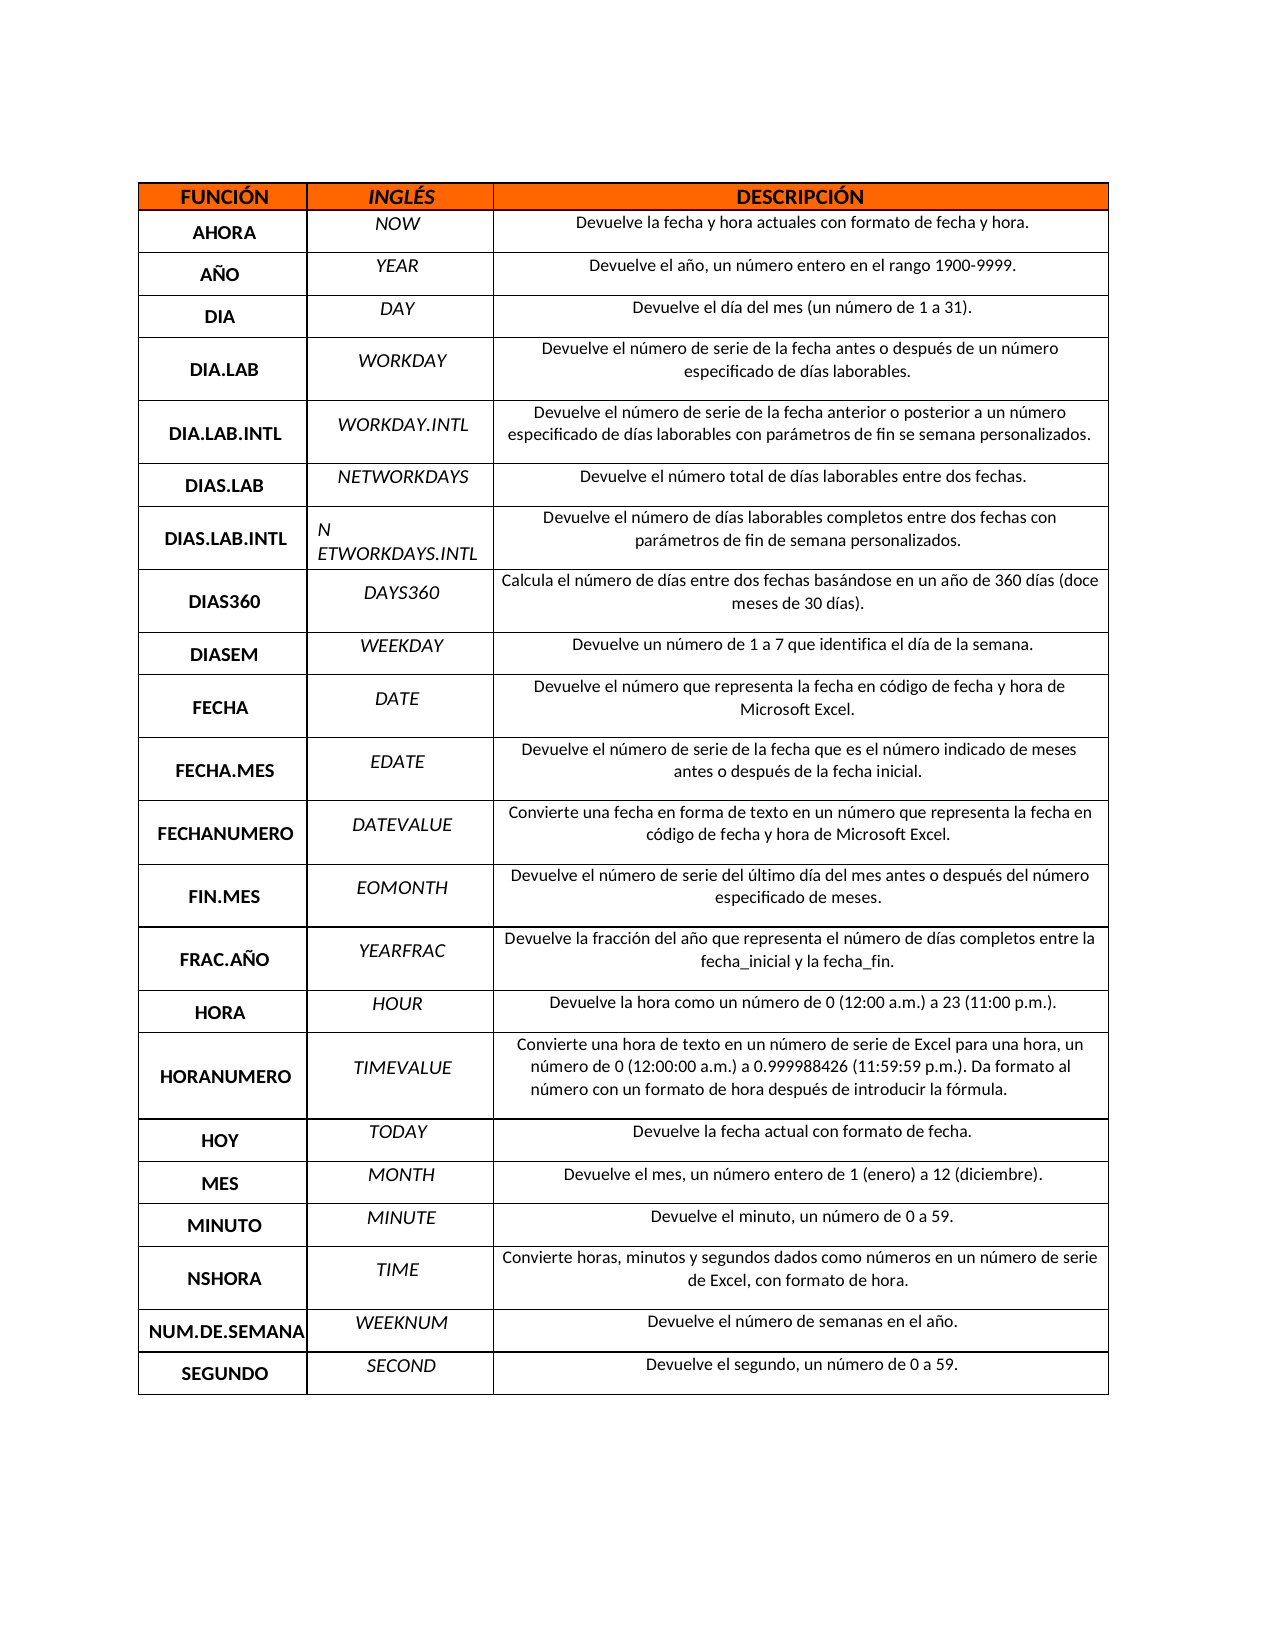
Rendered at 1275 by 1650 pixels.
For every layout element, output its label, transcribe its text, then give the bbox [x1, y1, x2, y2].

table_cell Devuelve el día del mes (un número de 1 a 31). [494, 296, 1108, 337]
table_cell NOW [308, 211, 493, 252]
table_cell MES [139, 1162, 306, 1203]
table_cell WORKDAY.INTL [308, 401, 493, 463]
table_header INGLÉS [308, 184, 493, 209]
table_cell Calcula el número de días entre dos fechas basándose en un año de 360 días (doce meses de 30 días). [494, 570, 1108, 632]
table_cell DIA.LAB [139, 338, 306, 400]
table_cell MINUTE [308, 1204, 493, 1246]
table_cell Devuelve la fecha y hora actuales con formato de fecha y hora. [494, 211, 1108, 252]
table_cell Devuelve la fecha actual con formato de fecha. [494, 1120, 1108, 1161]
table_cell Convierte horas, minutos y segundos dados como números en un número de serie de Excel, con formato de hora. [494, 1247, 1108, 1309]
table_cell NSHORA [139, 1247, 306, 1309]
table_header DESCRIPCIÓN [494, 184, 1108, 209]
table_cell AÑO [139, 253, 306, 294]
table_cell Devuelve el segundo, un número de 0 a 59. [494, 1353, 1108, 1394]
table_cell Devuelve un número de 1 a 7 que identifica el día de la semana. [494, 633, 1108, 674]
table_cell Devuelve el número de semanas en el año. [494, 1310, 1108, 1351]
table_cell DIAS.LAB.INTL [139, 507, 306, 568]
table_cell Devuelve el número que representa la fecha en código de fecha y hora de Microsoft Excel. [494, 675, 1108, 737]
table_cell Devuelve la fracción del año que representa el número de días completos entre la fecha_inicial y la fecha_fin. [494, 928, 1108, 989]
table_header FUNCIÓN [139, 184, 306, 209]
table_cell WEEKDAY [308, 633, 493, 674]
table_cell TODAY [308, 1120, 493, 1161]
table_cell HORA [139, 991, 306, 1032]
table_cell FRAC.AÑO [139, 928, 306, 989]
table_cell Devuelve el número de serie del último día del mes antes o después del número especificado de meses. [494, 865, 1108, 926]
table_cell FIN.MES [139, 865, 306, 926]
table_cell Devuelve la hora como un número de 0 (12:00 a.m.) a 23 (11:00 p.m.). [494, 991, 1108, 1032]
table_cell DAY [308, 296, 493, 337]
table_cell MINUTO [139, 1204, 306, 1246]
table_cell TIMEVALUE [308, 1033, 493, 1118]
table_cell NUM.DE.SEMANA [139, 1310, 306, 1351]
table_cell DIAS.LAB [139, 464, 306, 506]
table_cell AHORA [139, 211, 306, 252]
table_cell Devuelve el mes, un número entero de 1 (enero) a 12 (diciembre). [494, 1162, 1108, 1203]
table_cell WORKDAY [308, 338, 493, 400]
table_cell Convierte una fecha en forma de texto en un número que representa la fecha en código de fecha y hora de Microsoft Excel. [494, 801, 1108, 863]
table_cell HOY [139, 1120, 306, 1161]
table_cell DIASEM [139, 633, 306, 674]
table_cell FECHA.MES [139, 738, 306, 800]
table_cell SEGUNDO [139, 1353, 306, 1394]
table_cell Devuelve el número de días laborables completos entre dos fechas con parámetros de fin de semana personalizados. [494, 507, 1108, 568]
table_cell TIME [308, 1247, 493, 1309]
table_cell DATE [308, 675, 493, 737]
table_cell NETWORKDAYS.INTL [308, 507, 493, 568]
table_cell SECOND [308, 1353, 493, 1394]
table_cell HORANUMERO [139, 1033, 306, 1118]
table_cell Devuelve el número de serie de la fecha que es el número indicado de meses antes o después de la fecha inicial. [494, 738, 1108, 800]
table_cell YEAR [308, 253, 493, 294]
table_cell Devuelve el año, un número entero en el rango 1900-9999. [494, 253, 1108, 294]
table_cell WEEKNUM [308, 1310, 493, 1351]
table_cell HOUR [308, 991, 493, 1032]
table_cell FECHANUMERO [139, 801, 306, 863]
table_cell MONTH [308, 1162, 493, 1203]
table_cell DIAS360 [139, 570, 306, 632]
table_cell DAYS360 [308, 570, 493, 632]
table_cell Devuelve el número de serie de la fecha anterior o posterior a un número especificado de días laborables con parámetros de fin se semana personalizados. [494, 401, 1108, 463]
table_cell DIA [139, 296, 306, 337]
table_cell DATEVALUE [308, 801, 493, 863]
table_cell Devuelve el número de serie de la fecha antes o después de un número especificado de días laborables. [494, 338, 1108, 400]
table_cell NETWORKDAYS [308, 464, 493, 506]
table_cell FECHA [139, 675, 306, 737]
table_cell EOMONTH [308, 865, 493, 926]
table_cell YEARFRAC [308, 928, 493, 989]
table_cell Devuelve el minuto, un número de 0 a 59. [494, 1204, 1108, 1246]
table_cell DIA.LAB.INTL [139, 401, 306, 463]
table_cell Devuelve el número total de días laborables entre dos fechas. [494, 464, 1108, 506]
table_cell Convierte una hora de texto en un número de serie de Excel para una hora, un número de 0 (12:00:00 a.m.) a 0.999988426 (11:59:59 p.m.). Da formato al número con un formato de hora después de introducir la fórmula. [494, 1033, 1108, 1118]
table_cell EDATE [308, 738, 493, 800]
